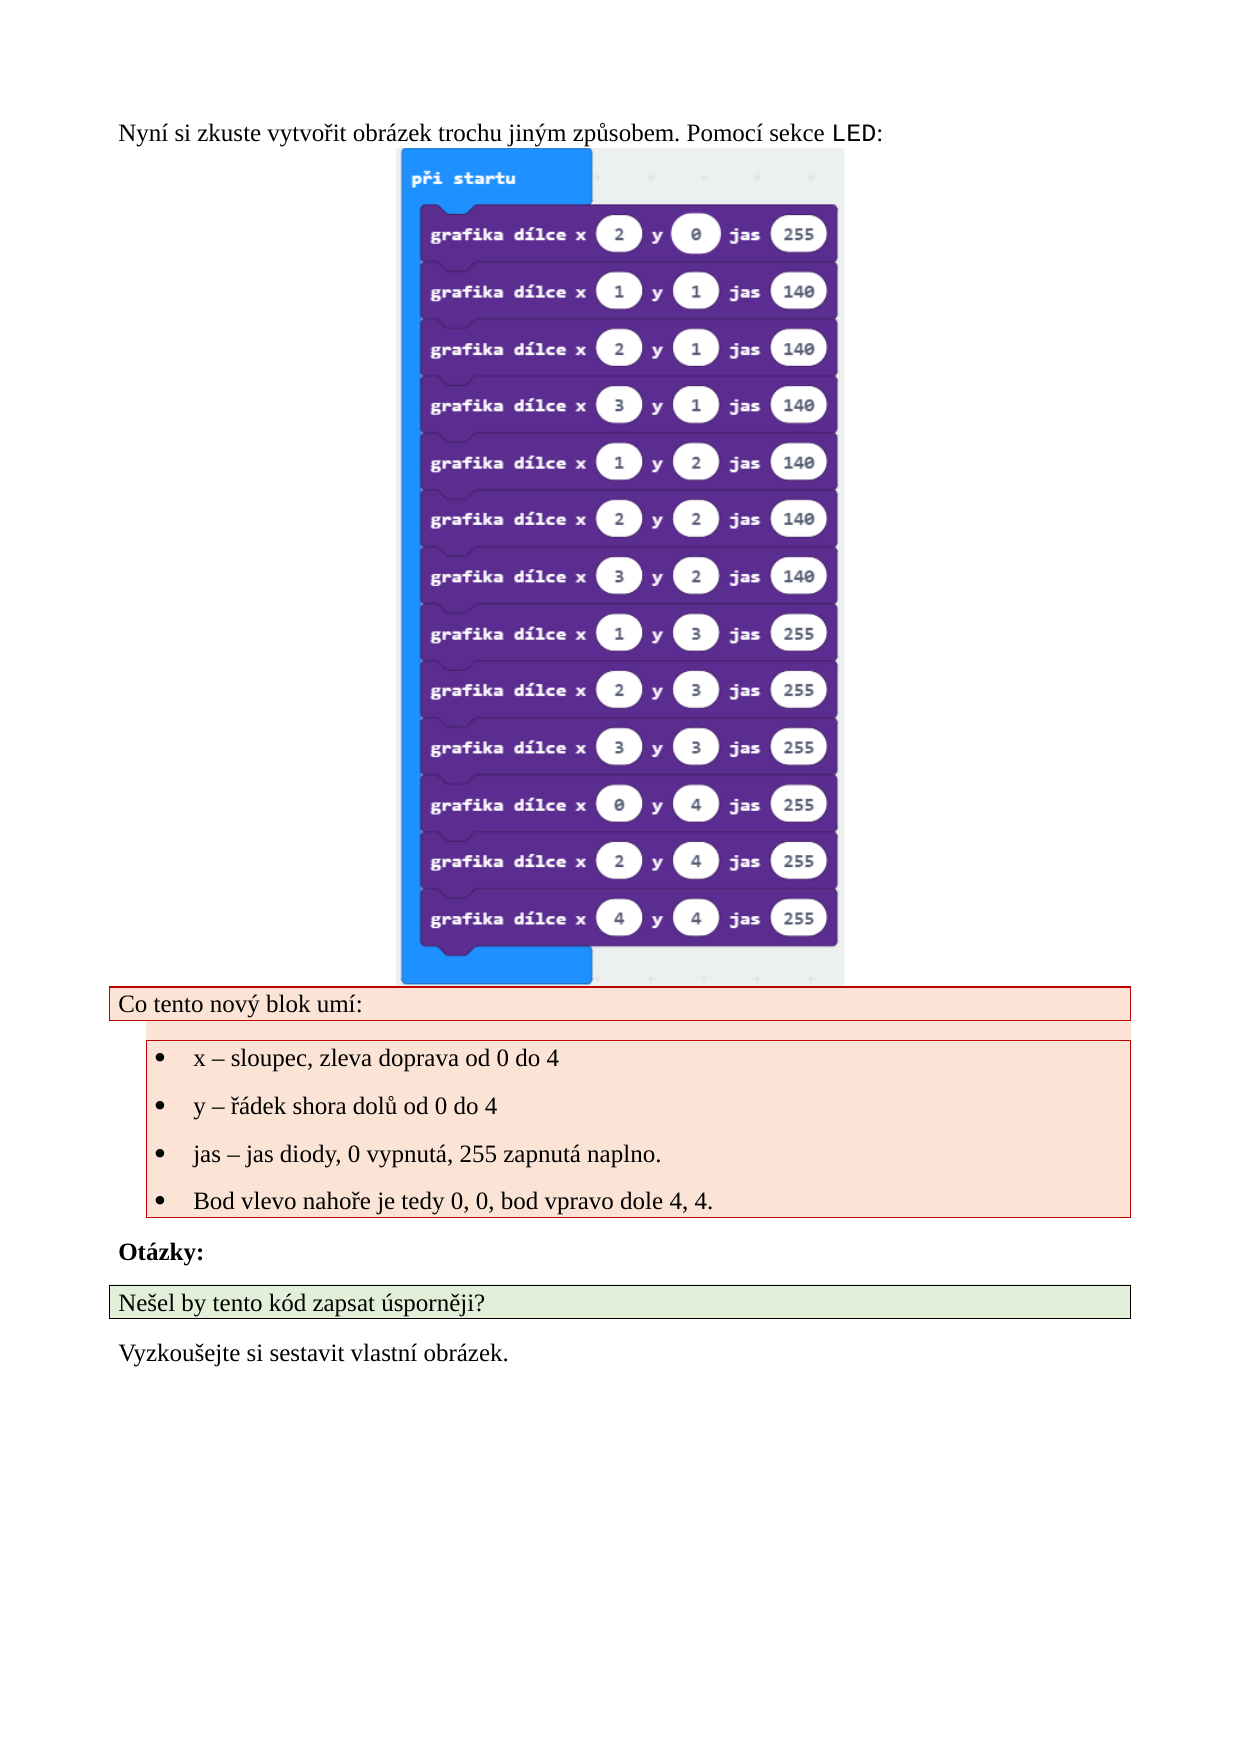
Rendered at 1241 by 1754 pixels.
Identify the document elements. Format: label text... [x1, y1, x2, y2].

text Co tento nový blok umí: [110, 988, 1130, 1020]
text Nešel by tento kód zapsat úsporněji? [110, 1286, 1130, 1318]
text Nyní si zkuste vytvořit obrázek trochu jiným způsobem. Pomocí sekce LED: [118, 118, 1122, 149]
list Bod vlevo nahoře je tedy 0, 0, bod vpravo dole 4, 4. [147, 1183, 1130, 1217]
picture [395, 148, 845, 986]
list y – řádek shora dolů od 0 do 4 [147, 1088, 1130, 1120]
list jas – jas diody, 0 vypnutá, 255 zapnutá naplno. [147, 1136, 1130, 1167]
text Otázky: [118, 1237, 1122, 1266]
list x – sloupec, zleva doprava od 0 do 4 [147, 1041, 1130, 1072]
list Vyzkoušejte si sestavit vlastní obrázek. [118, 1338, 1122, 1367]
